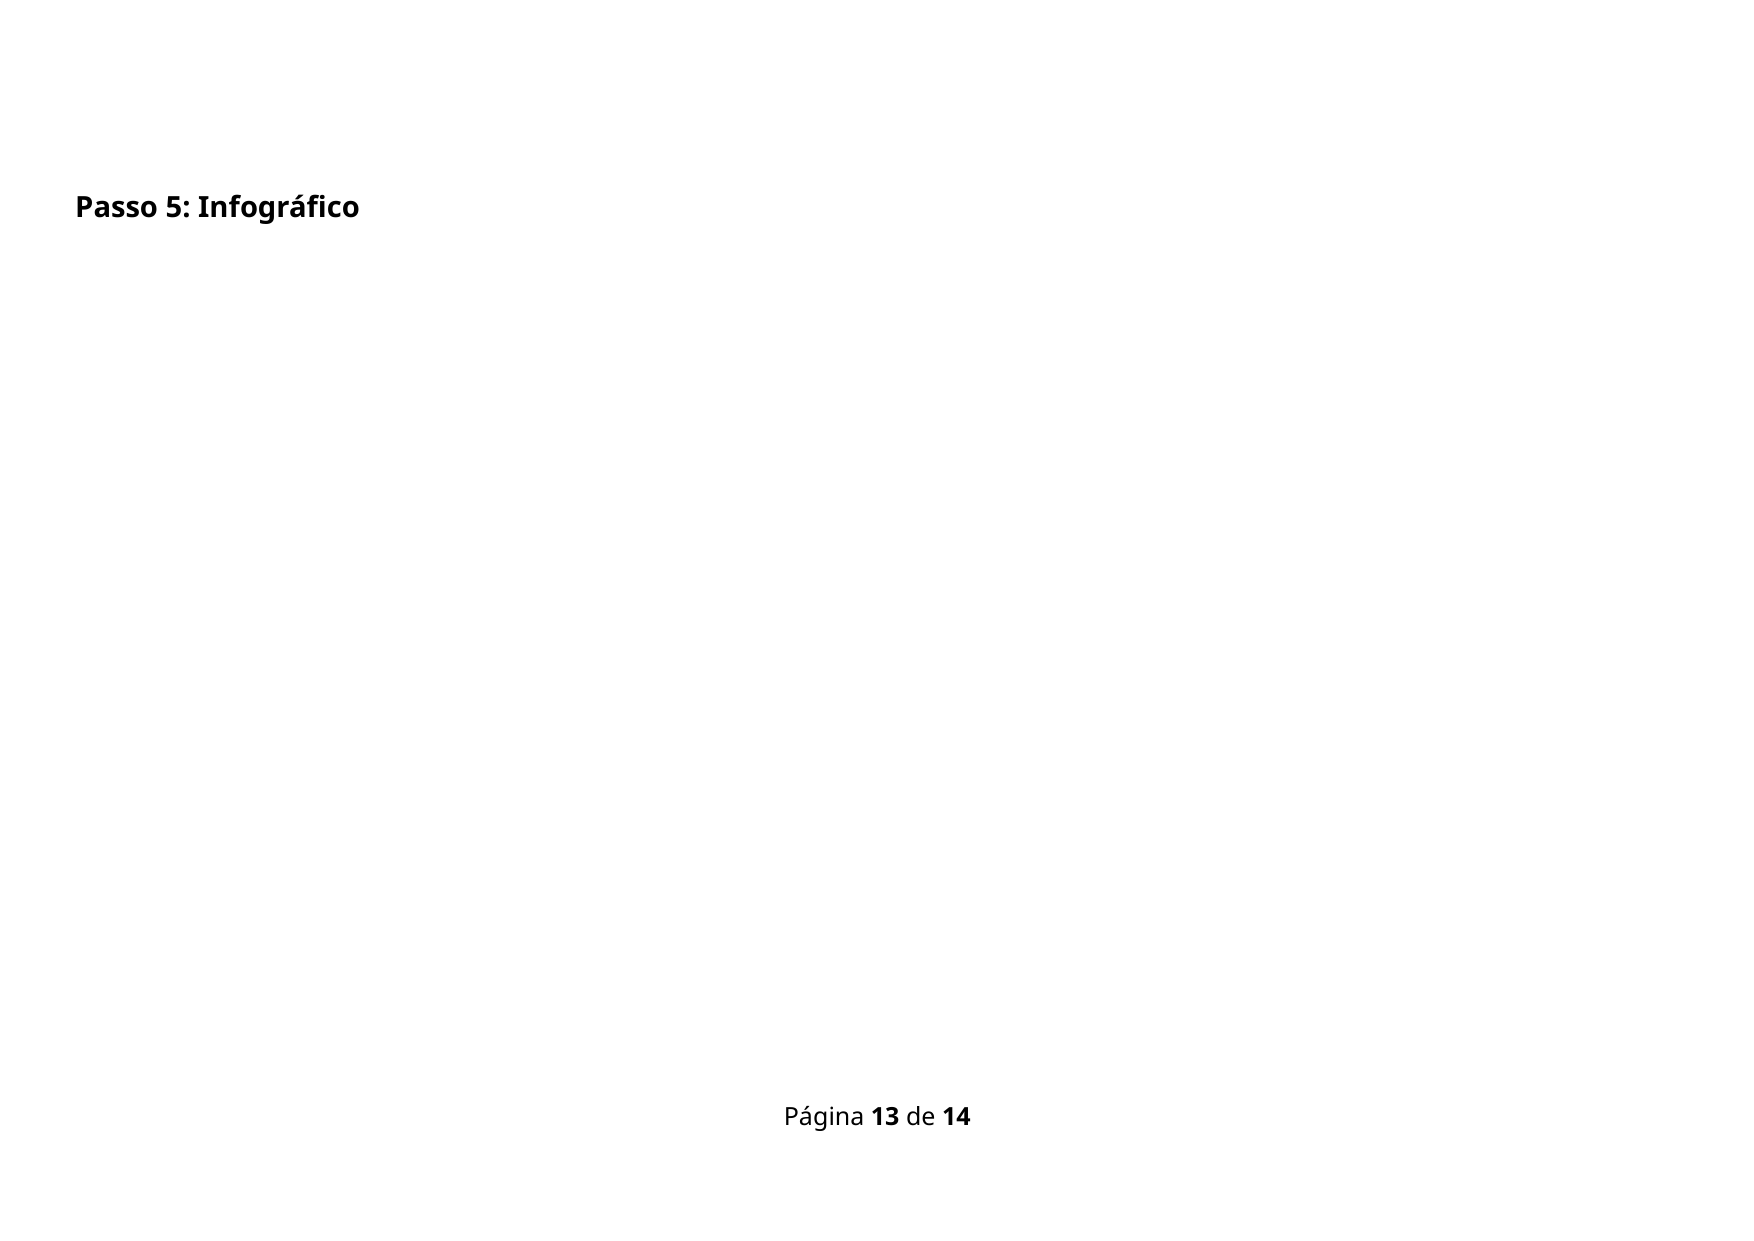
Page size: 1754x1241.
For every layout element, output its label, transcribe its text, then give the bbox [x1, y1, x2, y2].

text Passo 5: Infográfico [75, 187, 1679, 226]
